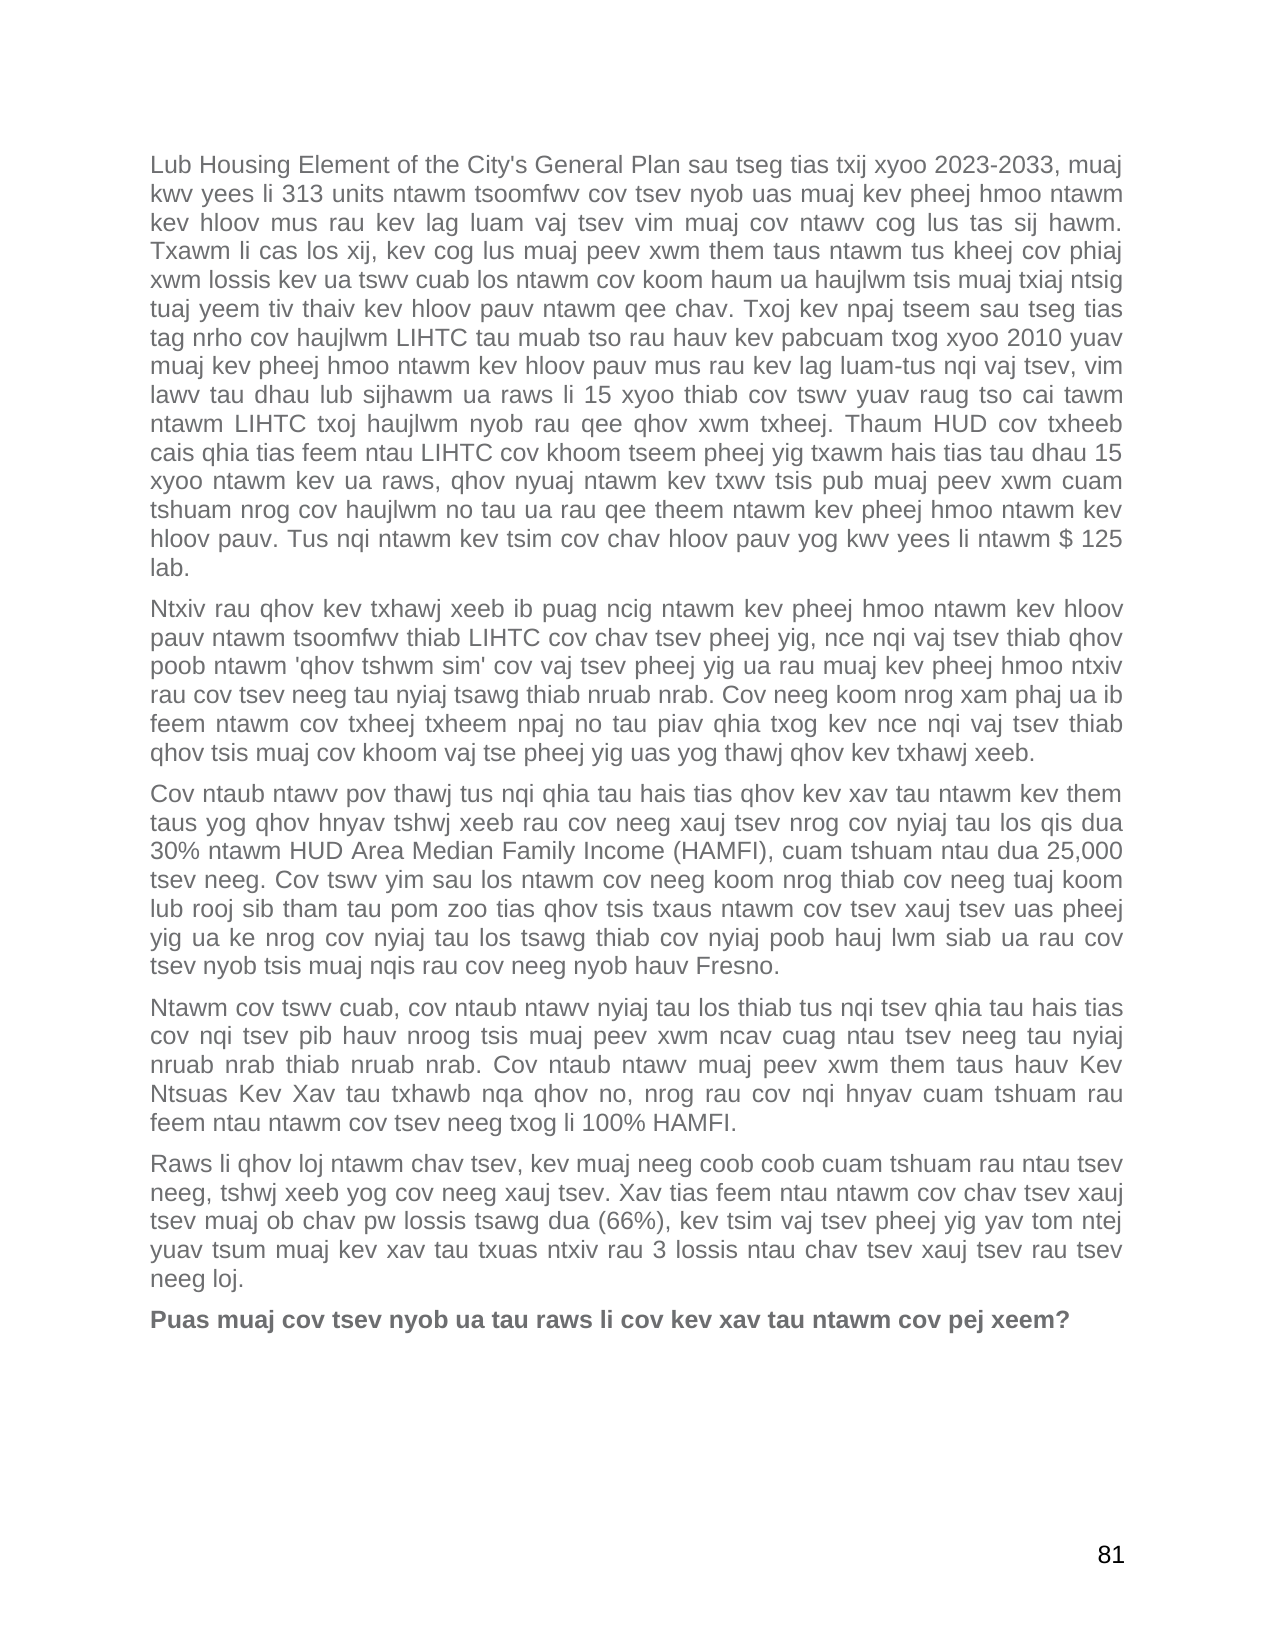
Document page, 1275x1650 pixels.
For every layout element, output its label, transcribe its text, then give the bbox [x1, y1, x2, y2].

text Cov ntaub ntawv pov thawj tus nqi qhia tau hais tias qhov kev xav tau ntawm kev them taus yog qhov hnyav tshwj xeeb rau cov neeg xauj tsev nrog cov nyiaj tau los qis dua 30% ntawm HUD Area Median Family Income (HAMFI), cuam tshuam ntau dua 25,000 tsev neeg. Cov tswv yim sau los ntawm cov neeg koom nrog thiab cov neeg tuaj koom lub rooj sib tham tau pom zoo tias qhov tsis txaus ntawm cov tsev xauj tsev uas pheej yig ua ke nrog cov nyiaj tau los tsawg thiab cov nyiaj poob hauj lwm siab ua rau cov tsev nyob tsis muaj nqis rau cov neeg nyob hauv Fresno. [150, 779, 1125, 980]
text Lub Housing Element of the City's General Plan sau tseg tias txij xyoo 2023-2033, muaj kwv yees li 313 units ntawm tsoomfwv cov tsev nyob uas muaj kev pheej hmoo ntawm kev hloov mus rau kev lag luam vaj tsev vim muaj cov ntawv cog lus tas sij hawm. Txawm li cas los xij, kev cog lus muaj peev xwm them taus ntawm tus kheej cov phiaj xwm lossis kev ua tswv cuab los ntawm cov koom haum ua haujlwm tsis muaj txiaj ntsig tuaj yeem tiv thaiv kev hloov pauv ntawm qee chav. Txoj kev npaj tseem sau tseg tias tag nrho cov haujlwm LIHTC tau muab tso rau hauv kev pabcuam txog xyoo 2010 yuav muaj kev pheej hmoo ntawm kev hloov pauv mus rau kev lag luam-tus nqi vaj tsev, vim lawv tau dhau lub sijhawm ua raws li 15 xyoo thiab cov tswv yuav raug tso cai tawm ntawm LIHTC txoj haujlwm nyob rau qee qhov xwm txheej. Thaum HUD cov txheeb cais qhia tias feem ntau LIHTC cov khoom tseem pheej yig txawm hais tias tau dhau 15 xyoo ntawm kev ua raws, qhov nyuaj ntawm kev txwv tsis pub muaj peev xwm cuam tshuam nrog cov haujlwm no tau ua rau qee theem ntawm kev pheej hmoo ntawm kev hloov pauv. Tus nqi ntawm kev tsim cov chav hloov pauv yog kwv yees li ntawm $ 125 lab. [150, 150, 1125, 581]
text Puas muaj cov tsev nyob ua tau raws li cov kev xav tau ntawm cov pej xeem? [150, 1305, 1125, 1334]
text Raws li qhov loj ntawm chav tsev, kev muaj neeg coob coob cuam tshuam rau ntau tsev neeg, tshwj xeeb yog cov neeg xauj tsev. Xav tias feem ntau ntawm cov chav tsev xauj tsev muaj ob chav pw lossis tsawg dua (66%), kev tsim vaj tsev pheej yig yav tom ntej yuav tsum muaj kev xav tau txuas ntxiv rau 3 lossis ntau chav tsev xauj tsev rau tsev neeg loj. [150, 1149, 1125, 1292]
text Ntawm cov tswv cuab, cov ntaub ntawv nyiaj tau los thiab tus nqi tsev qhia tau hais tias cov nqi tsev pib hauv nroog tsis muaj peev xwm ncav cuag ntau tsev neeg tau nyiaj nruab nrab thiab nruab nrab. Cov ntaub ntawv muaj peev xwm them taus hauv Kev Ntsuas Kev Xav tau txhawb nqa qhov no, nrog rau cov nqi hnyav cuam tshuam rau feem ntau ntawm cov tsev neeg txog li 100% HAMFI. [150, 992, 1125, 1136]
text Ntxiv rau qhov kev txhawj xeeb ib puag ncig ntawm kev pheej hmoo ntawm kev hloov pauv ntawm tsoomfwv thiab LIHTC cov chav tsev pheej yig, nce nqi vaj tsev thiab qhov poob ntawm 'qhov tshwm sim' cov vaj tsev pheej yig ua rau muaj kev pheej hmoo ntxiv rau cov tsev neeg tau nyiaj tsawg thiab nruab nrab. Cov neeg koom nrog xam phaj ua ib feem ntawm cov txheej txheem npaj no tau piav qhia txog kev nce nqi vaj tsev thiab qhov tsis muaj cov khoom vaj tse pheej yig uas yog thawj qhov kev txhawj xeeb. [150, 594, 1125, 766]
